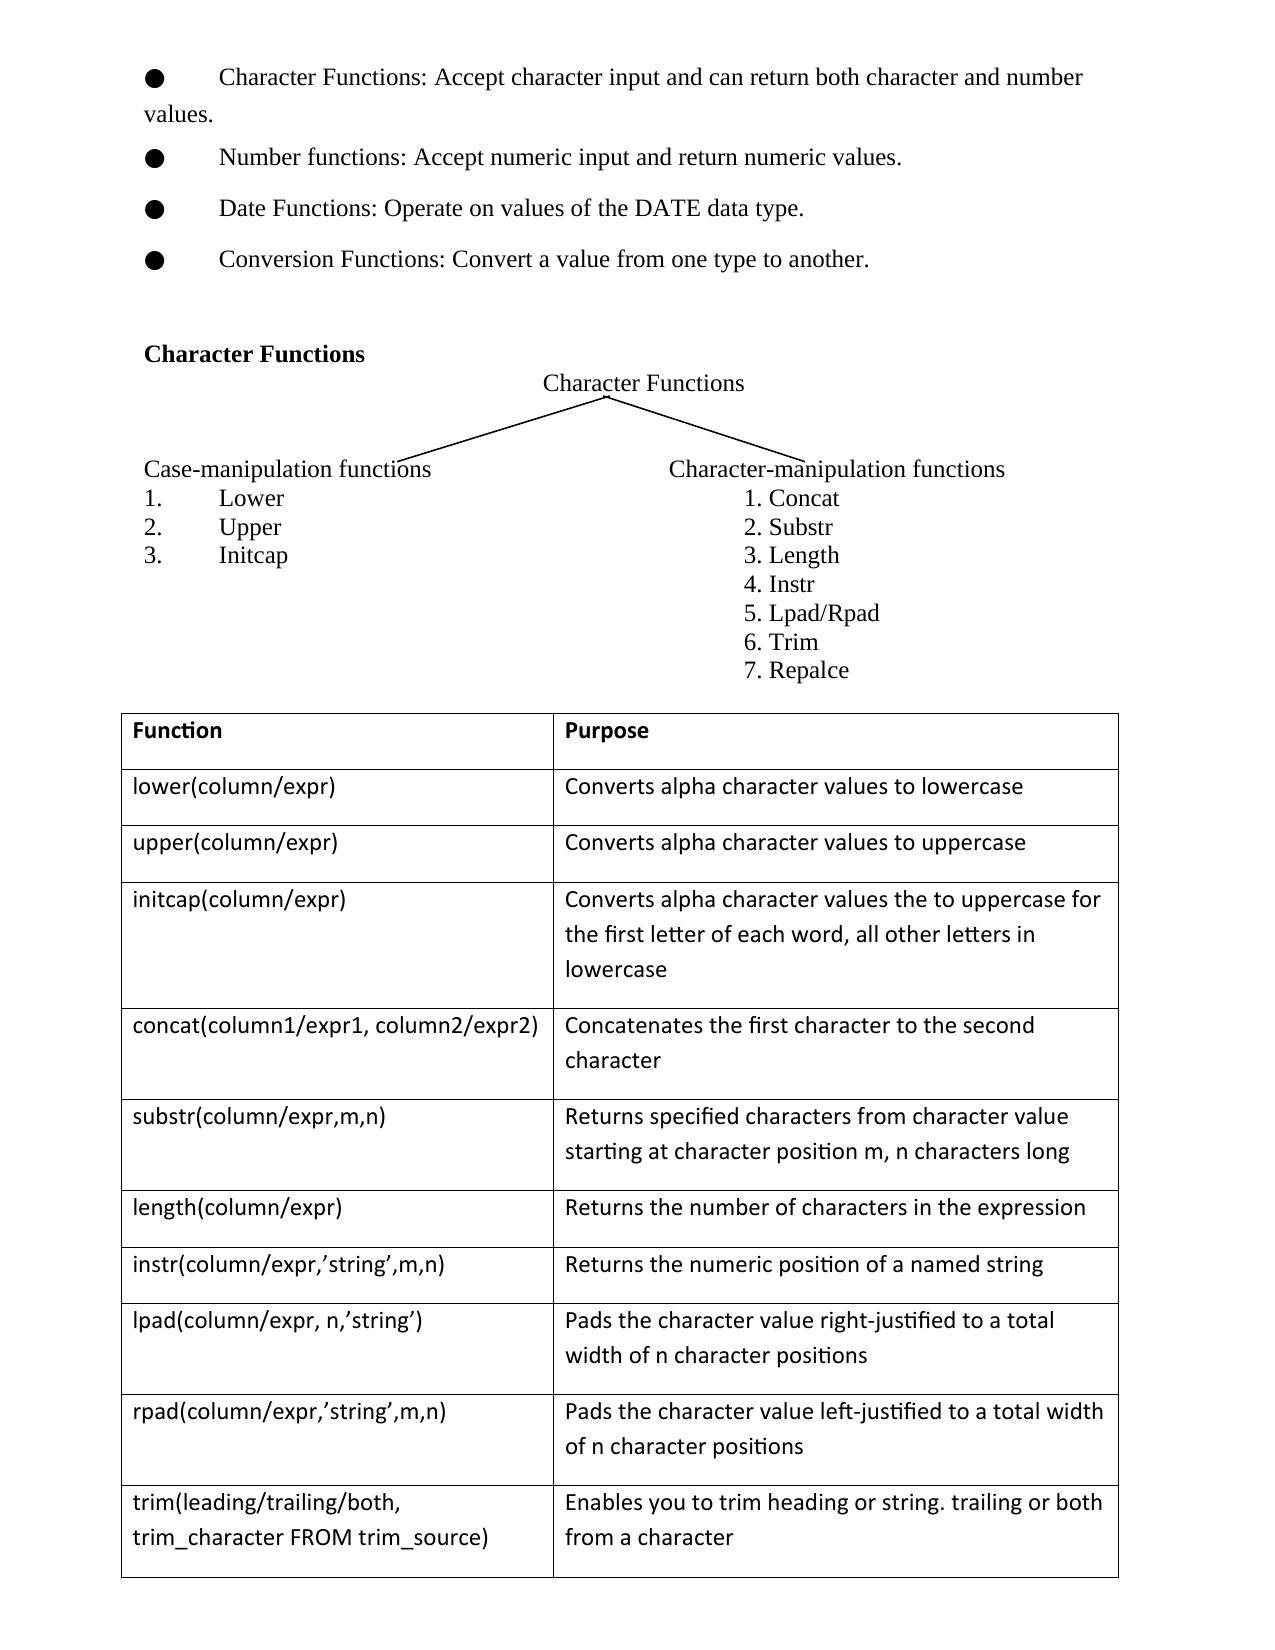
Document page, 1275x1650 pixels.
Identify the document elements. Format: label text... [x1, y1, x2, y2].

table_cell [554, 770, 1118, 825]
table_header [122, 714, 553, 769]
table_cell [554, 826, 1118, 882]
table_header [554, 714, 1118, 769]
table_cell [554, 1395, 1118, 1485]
text 7. Repalce [143, 655, 1144, 684]
text 5. Lpad/Rpad [143, 598, 1144, 627]
list Lower 1. Concat [143, 483, 1144, 512]
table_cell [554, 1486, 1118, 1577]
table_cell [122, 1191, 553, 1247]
list Upper 2. Substr [143, 512, 1144, 540]
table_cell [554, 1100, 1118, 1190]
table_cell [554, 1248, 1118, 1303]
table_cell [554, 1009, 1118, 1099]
text Character Functions [143, 368, 1144, 397]
list Conversion Functions: Convert a value from one type to another. [143, 230, 1144, 282]
list Date Functions: Operate on values of the DATE data type. [143, 179, 1144, 230]
list Initcap 3. Length [143, 540, 1144, 569]
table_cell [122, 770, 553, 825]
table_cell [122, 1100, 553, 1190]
text Character Functions [143, 339, 1144, 368]
text Case-manipulation functions Character-manipulation functions [143, 454, 1144, 483]
list Character Functions: Accept character input and can return both character and number values. [143, 48, 1144, 128]
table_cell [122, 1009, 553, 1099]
text 4. Instr [143, 569, 1144, 598]
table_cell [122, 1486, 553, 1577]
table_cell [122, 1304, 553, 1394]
list Number functions: Accept numeric input and return numeric values. [143, 128, 1144, 179]
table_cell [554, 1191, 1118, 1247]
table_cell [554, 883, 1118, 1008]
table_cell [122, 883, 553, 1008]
text 6. Trim [143, 627, 1144, 655]
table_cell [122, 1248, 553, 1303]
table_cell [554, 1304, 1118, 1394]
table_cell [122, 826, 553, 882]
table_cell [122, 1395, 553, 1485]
